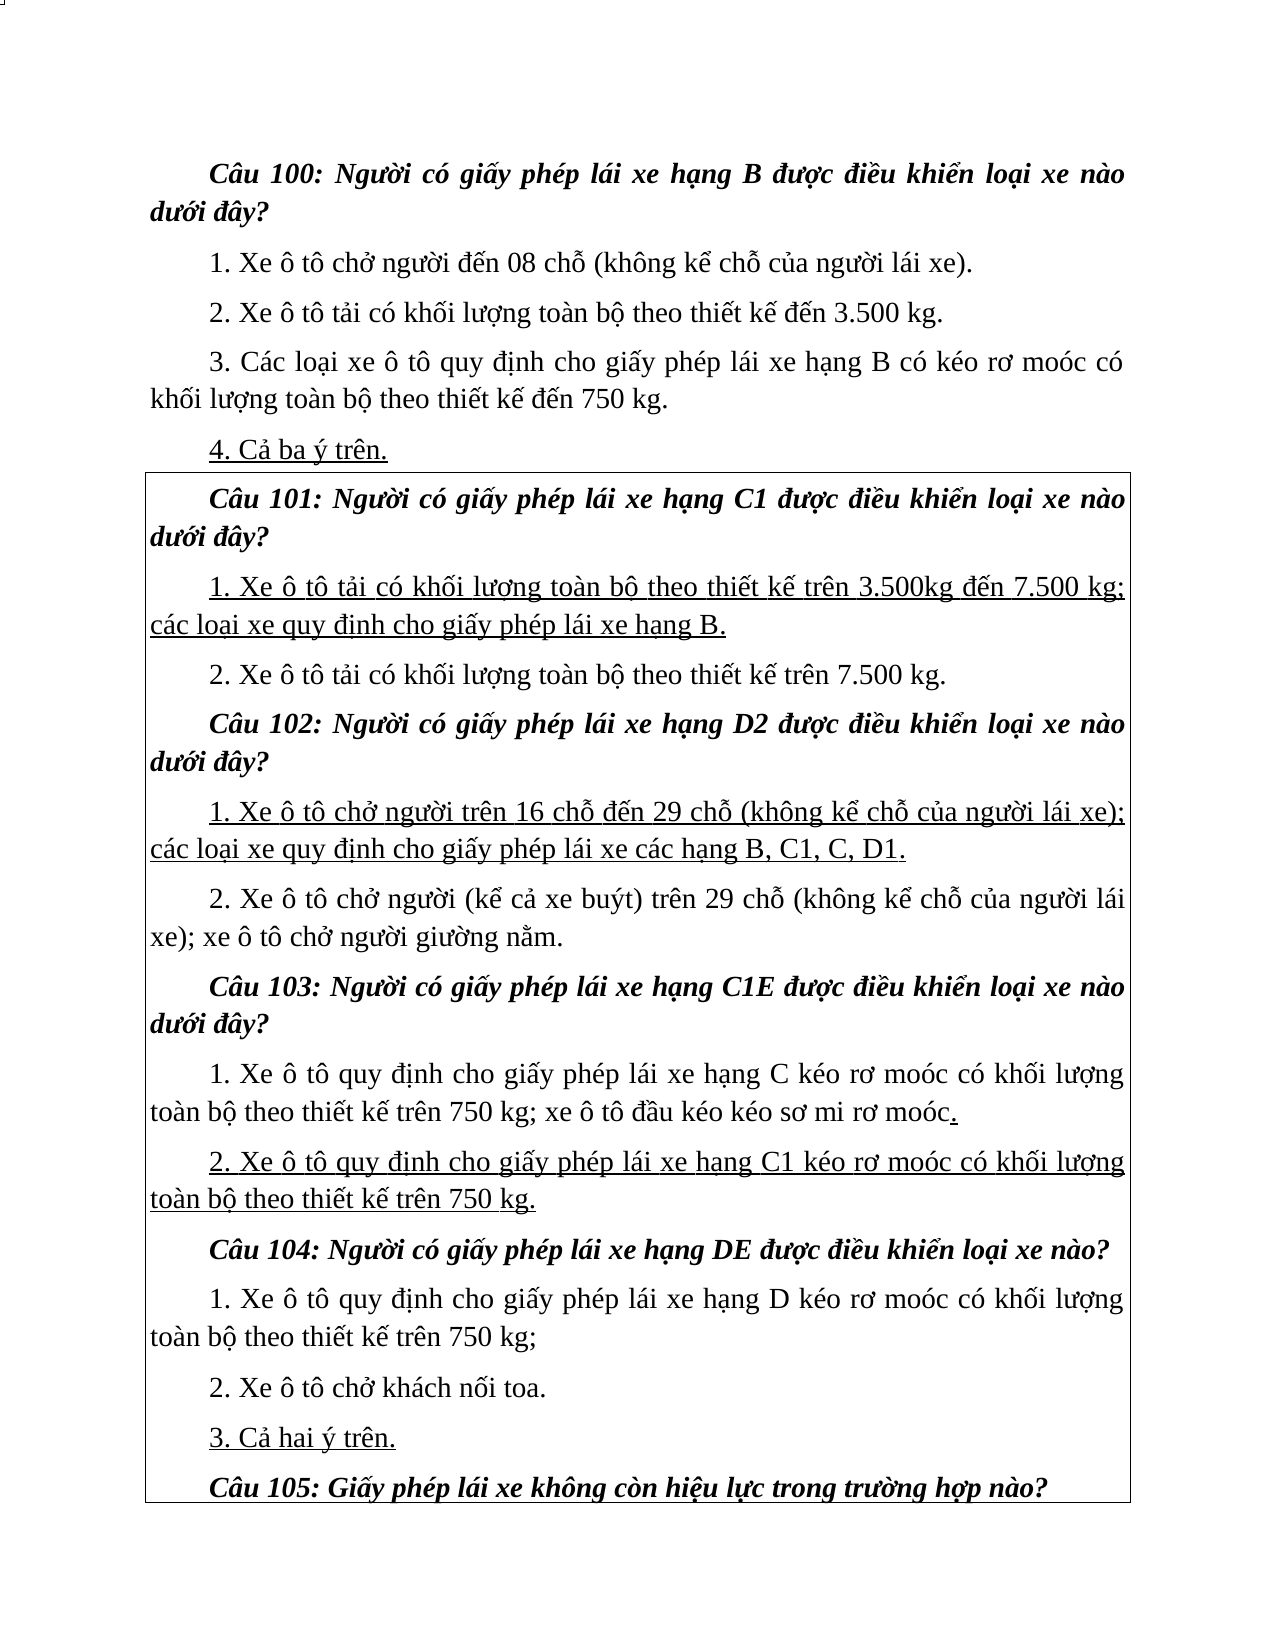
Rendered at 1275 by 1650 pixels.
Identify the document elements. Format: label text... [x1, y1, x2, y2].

text 1. Xe ô tô chở người đến 08 chỗ (không kể chỗ của người lái xe). [209, 246, 1264, 279]
text 2. Xe ô tô chở người (kể cả xe buýt) trên 29 chỗ (không kể chỗ của người lái xe); xe ô tô chở người giường nằm. [150, 879, 1129, 954]
text 2. Xe ô tô chở khách nối toa. [209, 1370, 1264, 1404]
text Câu 105: Giấy phép lái xe không còn hiệu lực trong trường hợp nào? [209, 1470, 1264, 1504]
text Câu 101: Người có giấy phép lái xe hạng C1 được điều khiển loại xe nào dưới đây? [150, 479, 1264, 554]
text Câu 104: Người có giấy phép lái xe hạng DE được điều khiển loại xe nào? [209, 1233, 1264, 1266]
text 1. Xe ô tô chở người trên 16 chỗ đến 29 chỗ (không kể chỗ của người lái xe); các loại xe quy định cho giấy phép lái xe các hạng B, C1, C, D1. [150, 791, 1128, 866]
text 1. Xe ô tô quy định cho giấy phép lái xe hạng D kéo rơ moóc có khối lượng toàn bộ theo thiết kế trên 750 kg; [150, 1279, 1128, 1354]
text 2. Xe ô tô tải có khối lượng toàn bộ theo thiết kế đến 3.500 kg. [209, 296, 1264, 329]
text 1. Xe ô tô tải có khối lượng toàn bộ theo thiết kế trên 3.500kg đến 7.500 kg; các loại xe quy định cho giấy phép lái xe hạng B. [150, 567, 1128, 642]
text 2. Xe ô tô tải có khối lượng toàn bộ theo thiết kế trên 7.500 kg. [209, 658, 1264, 691]
text Câu 100: Người có giấy phép lái xe hạng B được điều khiển loại xe nào dưới đây? [150, 154, 1264, 229]
text 3. Các loại xe ô tô quy định cho giấy phép lái xe hạng B có kéo rơ moóc có khối lượng toàn bộ theo thiết kế đến 750 kg. [150, 341, 1128, 416]
text Câu 103: Người có giấy phép lái xe hạng C1E được điều khiển loại xe nào dưới đây? [150, 966, 1264, 1041]
text 3. Cả hai ý trên. [209, 1420, 1264, 1454]
text 2. Xe ô tô quy định cho giấy phép lái xe hạng C1 kéo rơ moóc có khối lượng toàn bộ theo thiết kế trên 750 kg. [150, 1141, 1128, 1216]
text 1. Xe ô tô quy định cho giấy phép lái xe hạng C kéo rơ moóc có khối lượng toàn bộ theo thiết kế trên 750 kg; xe ô tô đầu kéo kéo sơ mi rơ moóc. [150, 1054, 1128, 1129]
text 4. Cả ba ý trên. [209, 433, 1264, 466]
text Câu 102: Người có giấy phép lái xe hạng D2 được điều khiển loại xe nào dưới đây? [150, 704, 1264, 779]
picture [146, 473, 1130, 1502]
